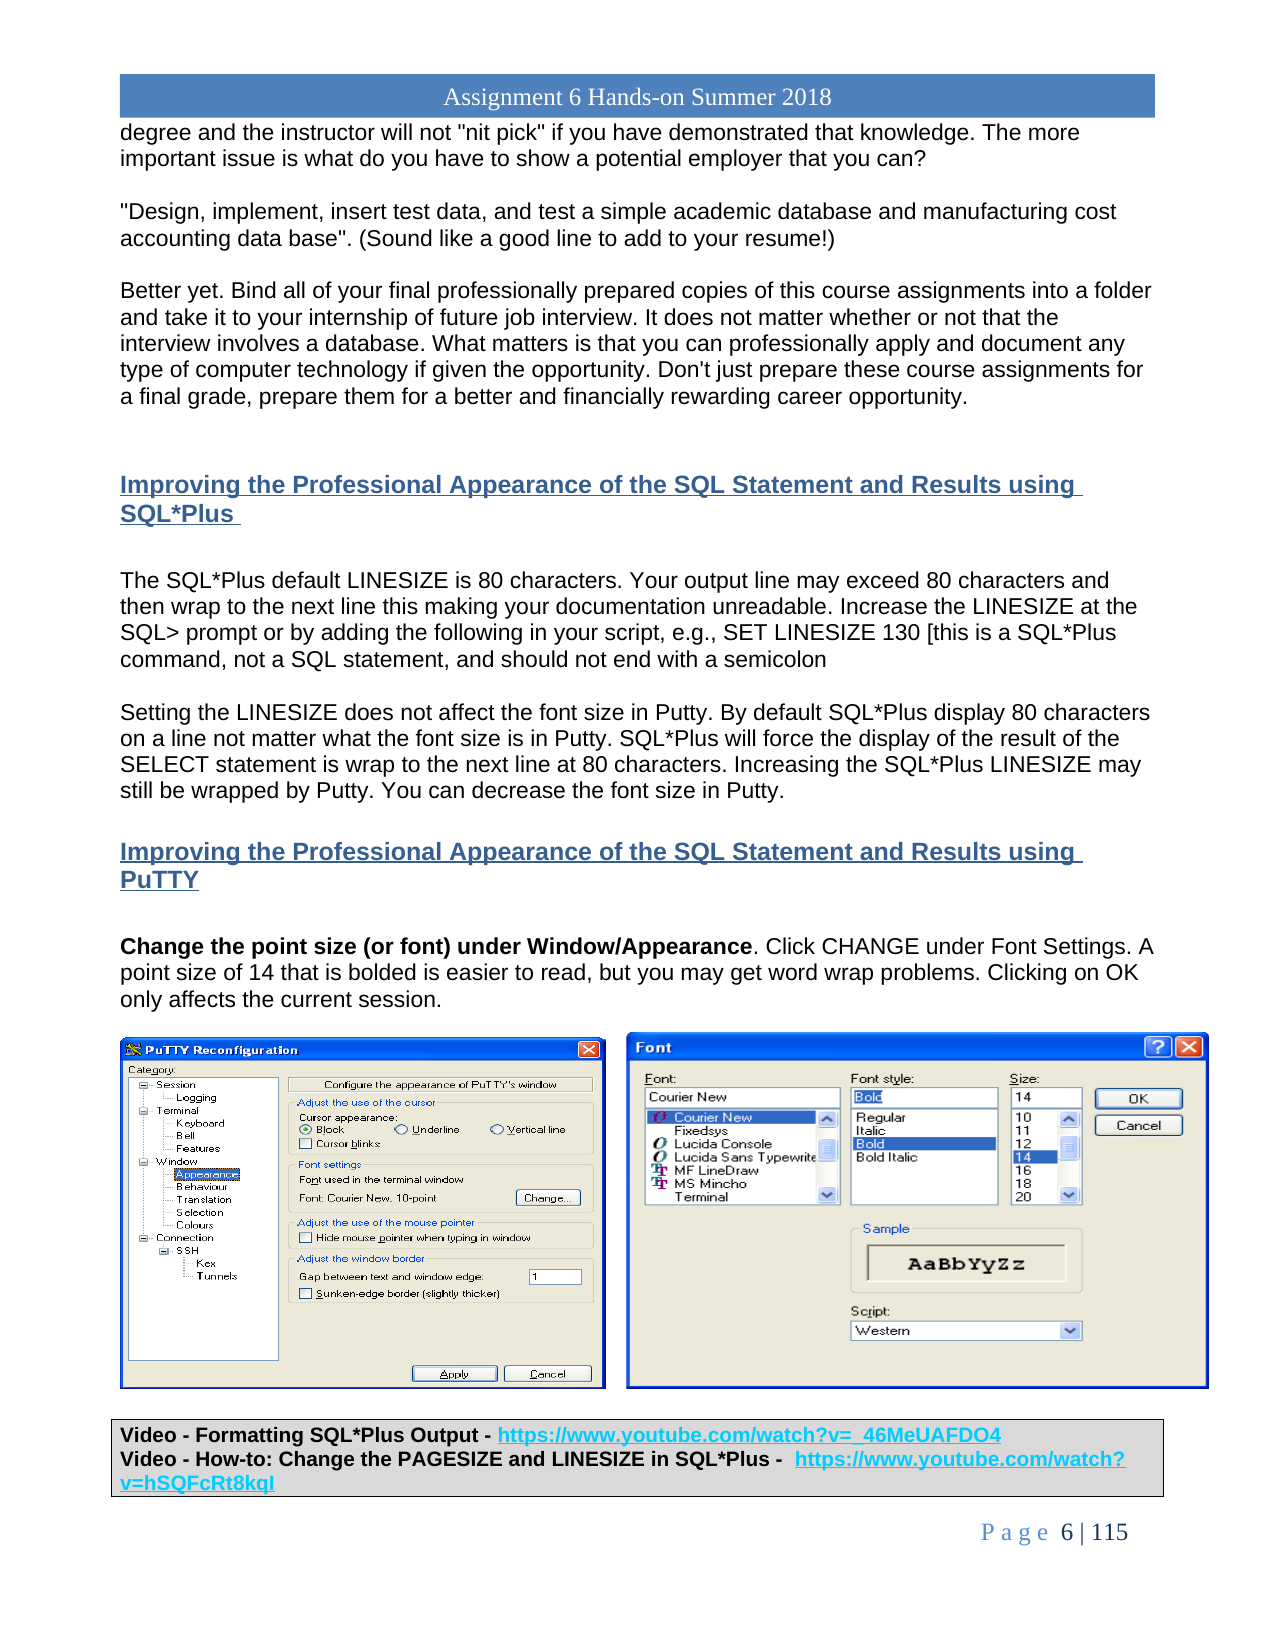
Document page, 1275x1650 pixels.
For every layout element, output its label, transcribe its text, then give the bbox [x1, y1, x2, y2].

subtitle Improving the Professional Appearance of the SQL Statement and Results using SQL*Plus [120, 470, 1155, 528]
text Video - How-to: Change the PAGESIZE and LINESIZE in SQL*Plus - https://www.youtube.com/watch?v=hSQFcRt8kqI [112, 1443, 1163, 1496]
picture [120, 1037, 606, 1389]
text Change the point size (or font) under Window/Appearance. Click CHANGE under Font Settings. A point size of 14 that is bolded is easier to read, but you may get word wrap problems. Clicking on OK only affects the current session. [120, 933, 1155, 1012]
text "Design, implement, insert test data, and test a simple academic database and manufacturing cost accounting data base". (Sound like a good line to add to your resume!) [120, 198, 1155, 251]
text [120, 118, 1155, 172]
text Video - Formatting SQL*Plus Output - https://www.youtube.com/watch?v=_46MeUAFDO4 [112, 1420, 1163, 1443]
text Better yet. Bind all of your final professionally prepared copies of this course assignments into a folder and take it to your internship of future job interview. It does not matter whether or not that the interview involves a database. What matters is that you can professionally apply and document any type of computer technology if given the opportunity. Don't just prepare these course assignments for a final grade, prepare them for a better and financially rewarding career opportunity. [120, 277, 1155, 409]
subtitle Improving the Professional Appearance of the SQL Statement and Results using PuTTY [120, 836, 1155, 894]
text Setting the LINESIZE does not affect the font size in Putty. By default SQL*Plus display 80 characters on a line not matter what the font size is in Putty. SQL*Plus will force the display of the result of the SELECT statement is wrap to the next line at 80 characters. Increasing the SQL*Plus LINESIZE may still be wrapped by Putty. You can decrease the font size in Putty. [120, 698, 1155, 804]
picture [626, 1032, 1209, 1389]
text The SQL*Plus default LINESIZE is 80 characters. Your output line may exceed 80 characters and then wrap to the next line this making your documentation unreadable. Increase the LINESIZE at the SQL> prompt or by adding the following in your script, e.g., SET LINESIZE 130 [this is a SQL*Plus command, not a SQL statement, and should not end with a semicolon [120, 567, 1155, 672]
